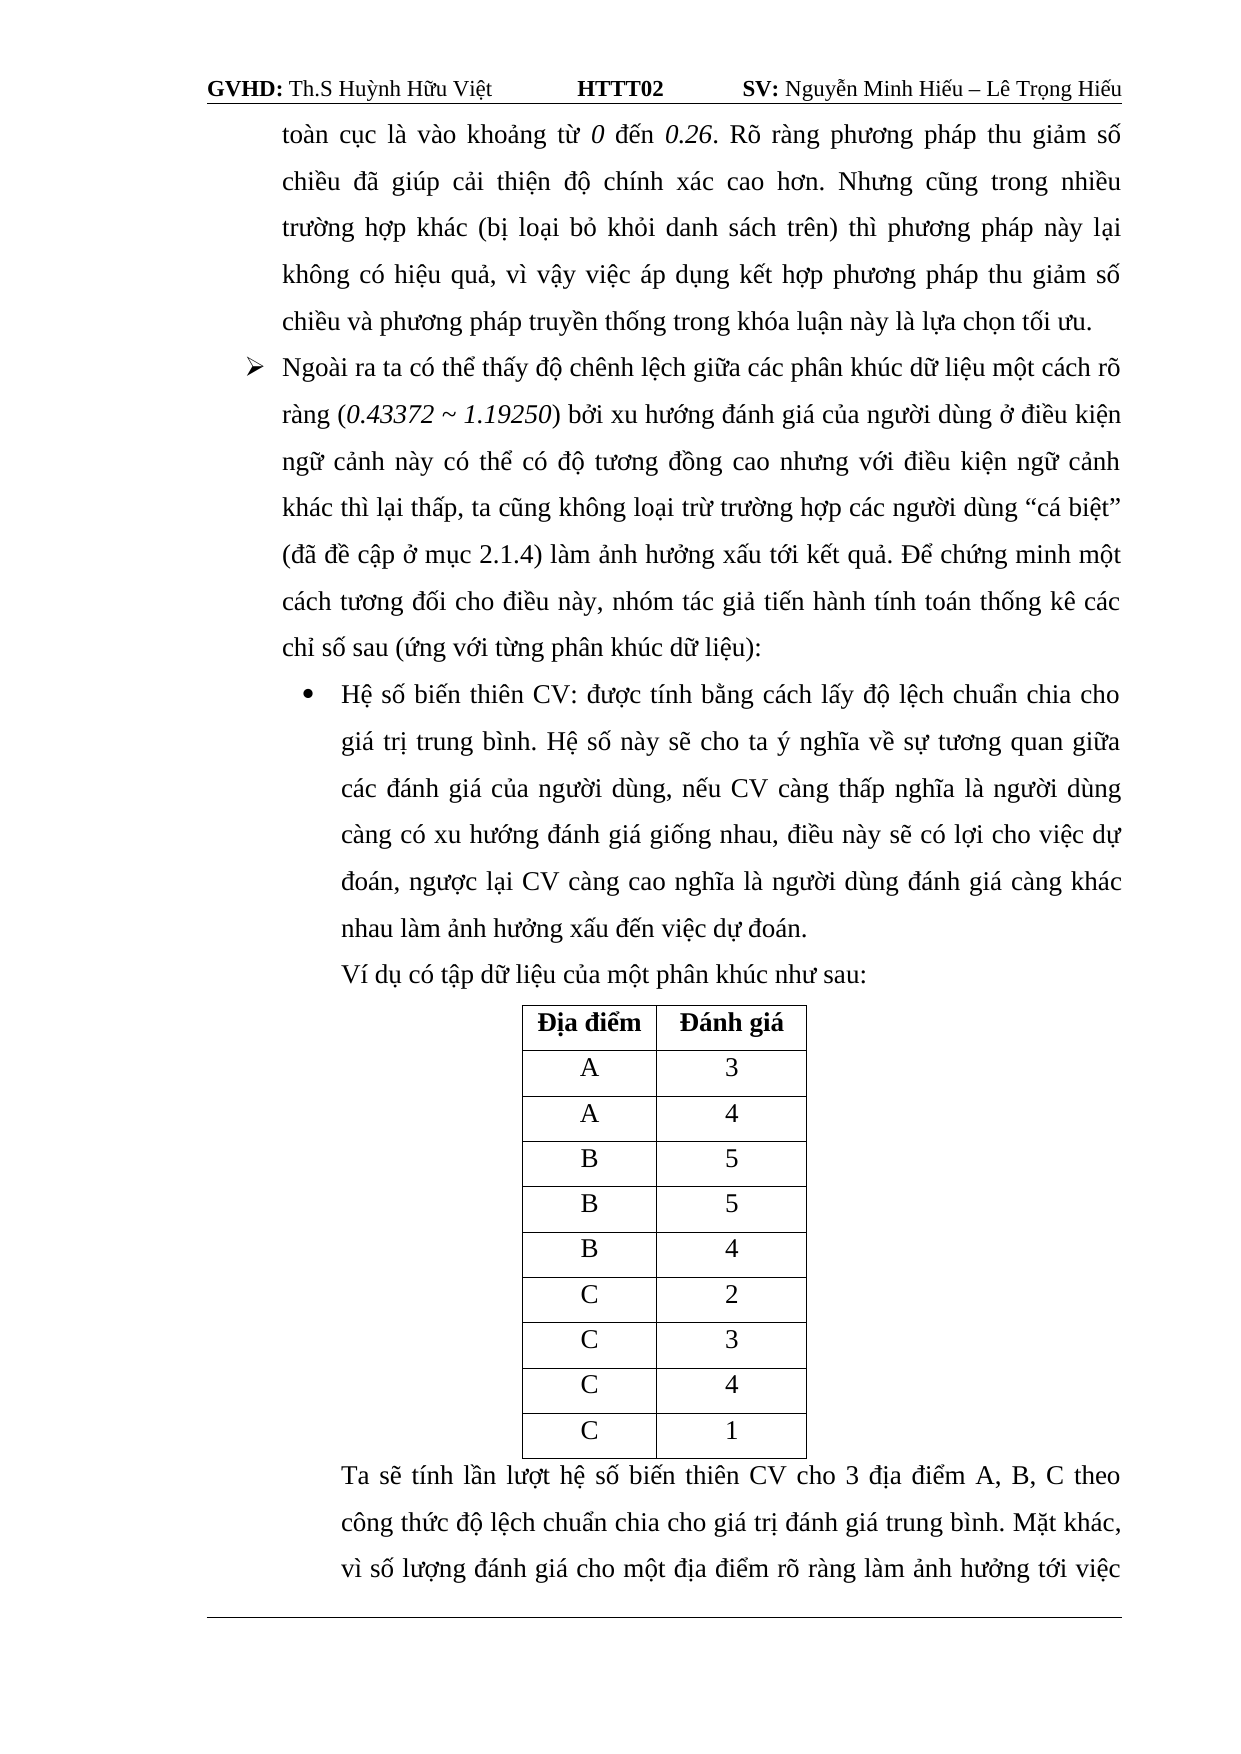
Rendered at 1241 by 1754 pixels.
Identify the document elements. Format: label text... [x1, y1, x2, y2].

table_header Đánh giá [657, 1006, 806, 1050]
table_cell A [523, 1097, 656, 1141]
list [244, 118, 1122, 336]
table_cell 4 [657, 1369, 806, 1413]
table_cell C [523, 1414, 656, 1458]
table_cell B [523, 1142, 656, 1186]
list Ngoài ra ta có thể thấy độ chênh lệch giữa các phân khúc dữ liệu một cách rõ ràng (0.43372 ~ 1.19250) bởi xu hướng đánh giá của người dùng ở điều kiện ngữ cảnh này có thể có độ tương đồng cao nhưng với điều kiện ngữ cảnh khác thì lại thấp, ta cũng không loại trừ trường hợp các người dùng “cá biệt” (đã đề cập ở mục 2.1.4) làm ảnh hưởng xấu tới kết quả. Để chứng minh một cách tương đối cho điều này, nhóm tác giả tiến hành tính toán thống kê các chỉ số sau (ứng với từng phân khúc dữ liệu): [244, 351, 1122, 663]
table_cell C [523, 1323, 656, 1367]
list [341, 1459, 1122, 1584]
table_cell A [523, 1051, 656, 1096]
table_cell B [523, 1187, 656, 1232]
table_cell 5 [657, 1187, 806, 1232]
list Hệ số biến thiên CV: được tính bằng cách lấy độ lệch chuẩn chia cho giá trị trung bình. Hệ số này sẽ cho ta ý nghĩa về sự tương quan giữa các đánh giá của người dùng, nếu CV càng thấp nghĩa là người dùng càng có xu hướng đánh giá giống nhau, điều này sẽ có lợi cho việc dự đoán, ngược lại CV càng cao nghĩa là người dùng đánh giá càng khác nhau làm ảnh hưởng xấu đến việc dự đoán. [303, 678, 1122, 943]
table_cell 2 [657, 1278, 806, 1322]
table_cell C [523, 1369, 656, 1413]
list Ví dụ có tập dữ liệu của một phân khúc như sau: [341, 958, 1122, 989]
table_cell C [523, 1278, 656, 1322]
table_cell 5 [657, 1142, 806, 1186]
table_cell 3 [657, 1323, 806, 1367]
table_cell 4 [657, 1233, 806, 1277]
table_header Địa điểm [523, 1006, 656, 1050]
table_cell 3 [657, 1051, 806, 1096]
table_cell 4 [657, 1097, 806, 1141]
table_cell B [523, 1233, 656, 1277]
table_cell 1 [657, 1414, 806, 1458]
